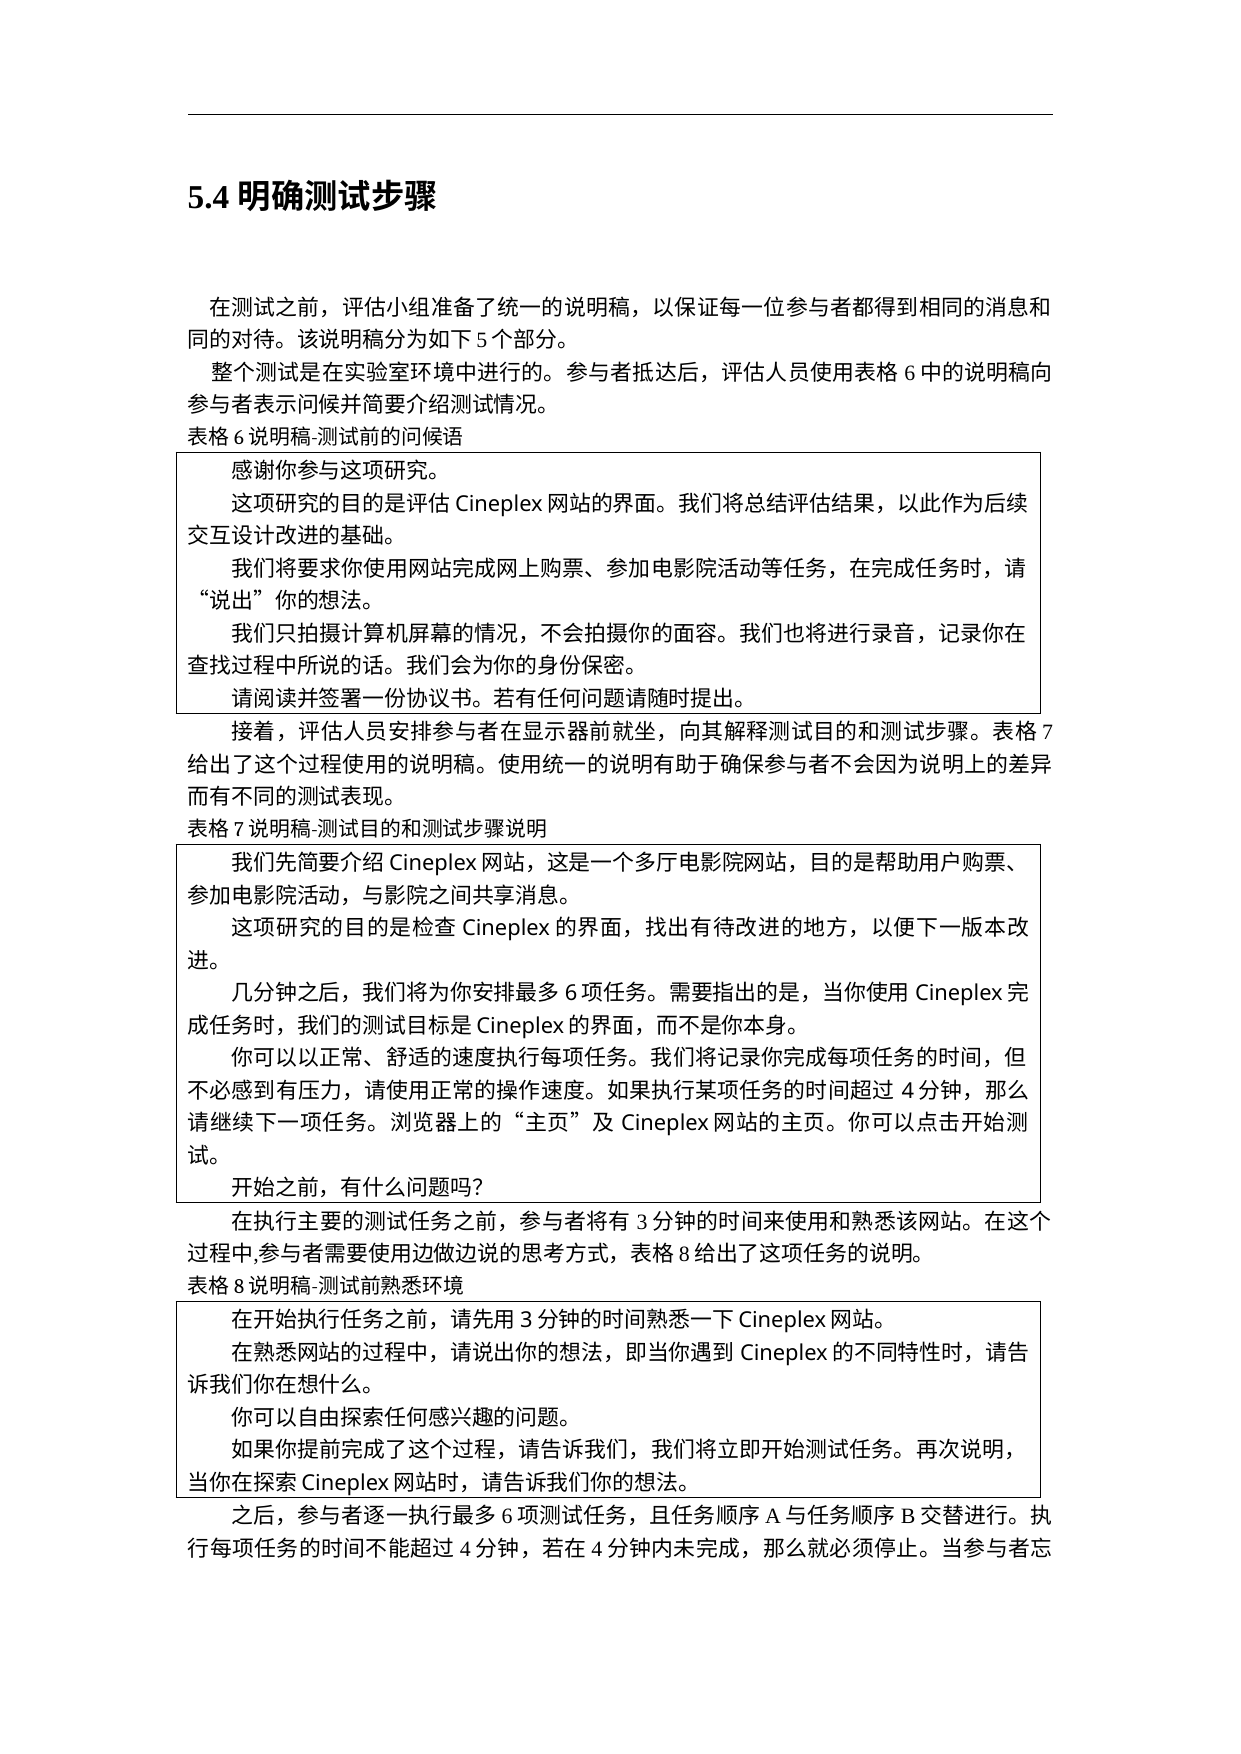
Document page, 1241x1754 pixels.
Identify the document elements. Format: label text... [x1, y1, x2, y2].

table_header 在开始执行任务之前，请先用3分钟的时间熟悉一下Cineplex网站。 在熟悉网站的过程中，请说出你的想法，即当你遇到Cineplex的不同特性时，请告诉我们你在想什么。 你可以自由探索任何感兴趣的问题。 如果你提前完成了这个过程，请告诉我们，我们将立即开始测试任务。再次说明，当你在探索Cineplex网站时，请告诉我们你的想法。 [177, 1302, 1040, 1497]
table_header 我们先简要介绍Cineplex网站，这是一个多厅电影院网站，目的是帮助用户购票、参加电影院活动，与影院之间共享消息。 这项研究的目的是检查Cineplex的界面，找出有待改进的地方，以便下一版本改进。 几分钟之后，我们将为你安排最多6项任务。需要指出的是，当你使用Cineplex完成任务时，我们的测试目标是Cineplex的界面，而不是你本身。 你可以以正常、舒适的速度执行每项任务。我们将记录你完成每项任务的时间，但不必感到有压力，请使用正常的操作速度。如果执行某项任务的时间超过4分钟，那么请继续下一项任务。浏览器上的“主页”及Cineplex网站的主页。你可以点击开始测试。 开始之前，有什么问题吗？ [177, 845, 1040, 1202]
table_header 感谢你参与这项研究。 这项研究的目的是评估Cineplex网站的界面。我们将总结评估结果，以此作为后续交互设计改进的基础。 我们将要求你使用网站完成网上购票、参加电影院活动等任务，在完成任务时，请“说出”你的想法。 我们只拍摄计算机屏幕的情况，不会拍摄你的面容。我们也将进行录音，记录你在查找过程中所说的话。我们会为你的身份保密。 请阅读并签署一份协议书。若有任何问题请随时提出。 [177, 453, 1040, 713]
text 在测试之前，评估小组准备了统一的说明稿，以保证每一位参与者都得到相同的消息和同的对待。该说明稿分为如下5个部分。 [187, 289, 1053, 354]
subtitle 5.4 明确测试步骤 [187, 162, 1053, 227]
text 表格 6 说明稿-测试前的问候语 [187, 419, 1053, 452]
text 表格 7 说明稿-测试目的和测试步骤说明 [187, 811, 1053, 844]
text 整个测试是在实验室环境中进行的。参与者抵达后，评估人员使用表格6中的说明稿向参与者表示问候并简要介绍测试情况。 [187, 354, 1053, 419]
text 接着，评估人员安排参与者在显示器前就坐，向其解释测试目的和测试步骤。表格7给出了这个过程使用的说明稿。使用统一的说明有助于确保参与者不会因为说明上的差异而有不同的测试表现。 [187, 714, 1053, 811]
text 表格 8 说明稿-测试前熟悉环境 [187, 1268, 1053, 1301]
text 在执行主要的测试任务之前，参与者将有3分钟的时间来使用和熟悉该网站。在这个过程中,参与者需要使用边做边说的思考方式，表格8给出了这项任务的说明。 [187, 1203, 1053, 1268]
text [187, 1498, 1053, 1563]
